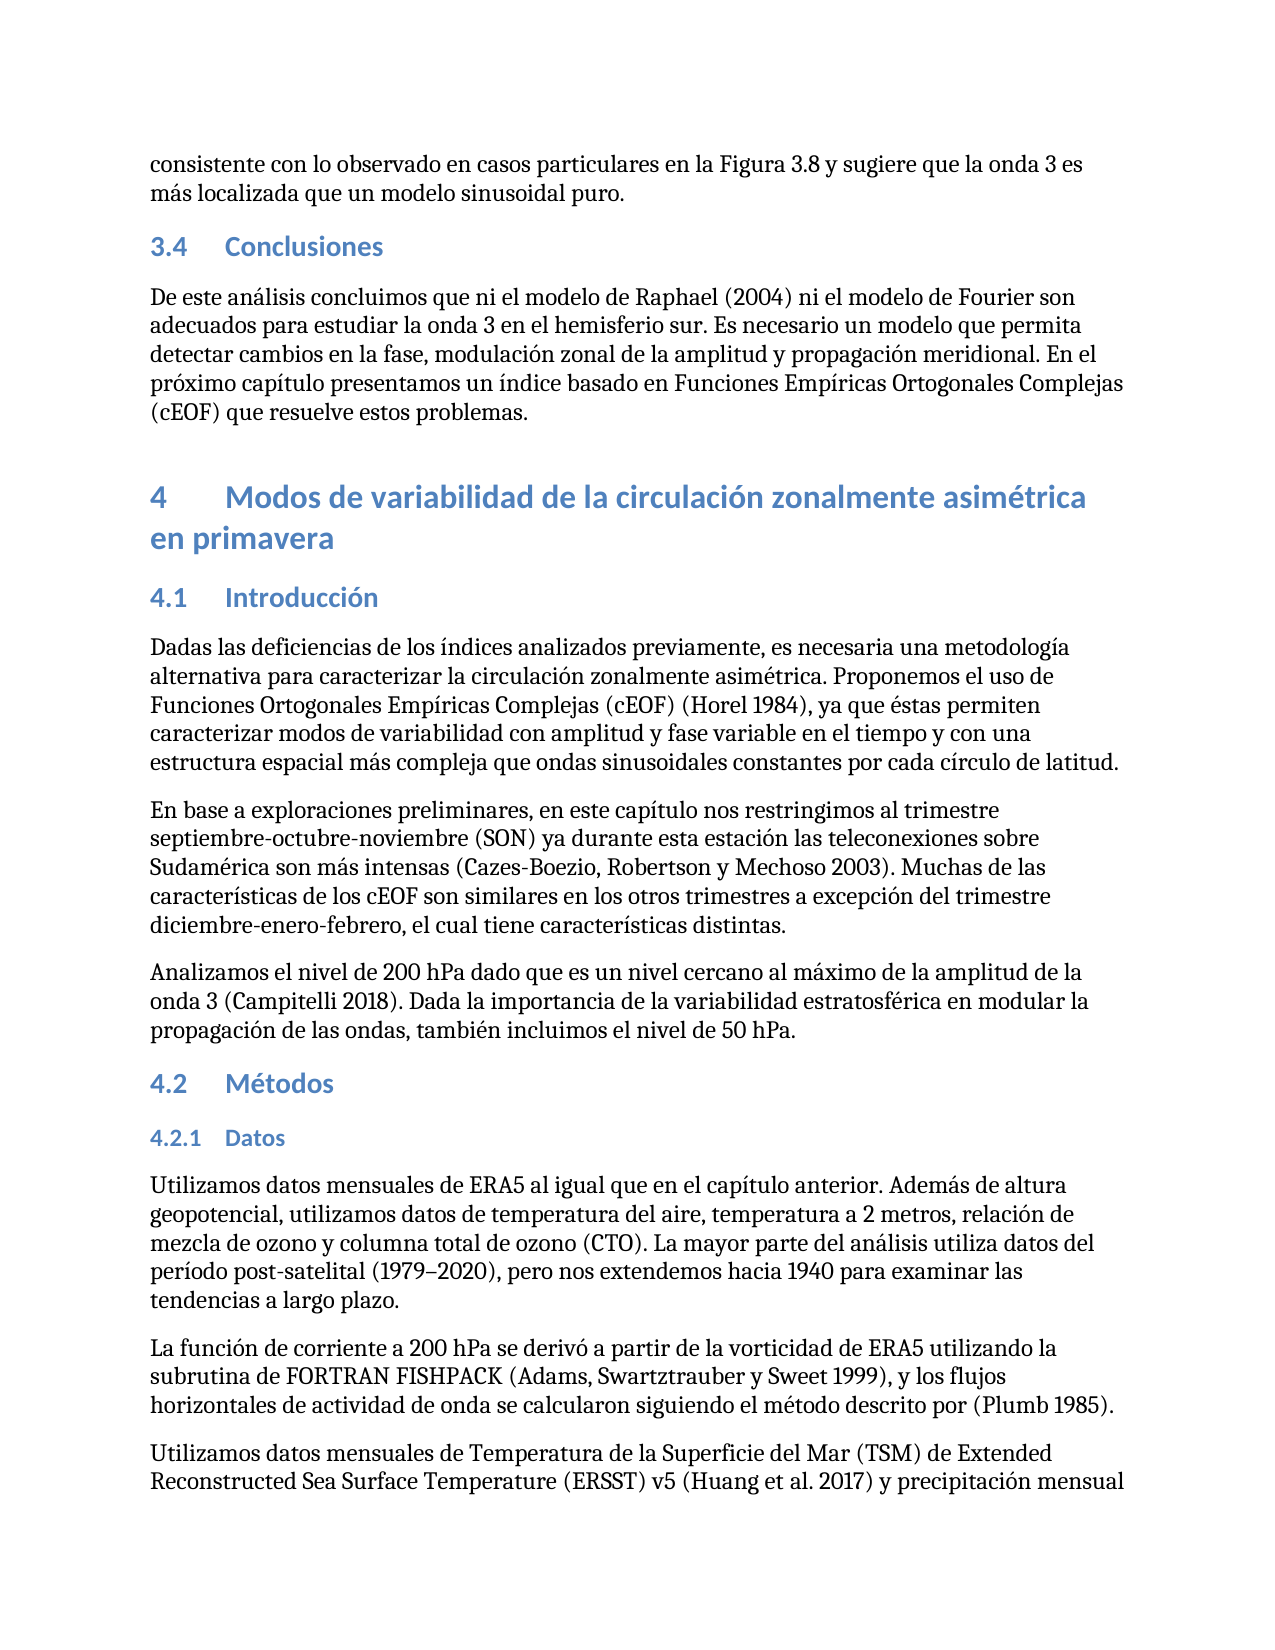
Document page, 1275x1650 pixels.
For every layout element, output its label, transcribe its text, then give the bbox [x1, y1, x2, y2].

subtitle 4.2 Métodos [150, 1065, 1125, 1101]
text De este análisis concluimos que ni el modelo de Raphael (2004) ni el modelo de Fourier son adecuados para estudiar la onda 3 en el hemisferio sur. Es necesario un modelo que permita detectar cambios en la fase, modulación zonal de la amplitud y propagación meridional. En el próximo capítulo presentamos un índice basado en Funciones Empíricas Ortogonales Complejas (cEOF) que resuelve estos problemas. [150, 283, 1125, 426]
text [150, 150, 1125, 207]
text Utilizamos datos mensuales de ERA5 al igual que en el capítulo anterior. Además de altura geopotencial, utilizamos datos de temperatura del aire, temperatura a 2 metros, relación de mezcla de ozono y columna total de ozono (CTO). La mayor parte del análisis utiliza datos del período post-satelital (1979–2020), pero nos extendemos hacia 1940 para examinar las tendencias a largo plazo. [150, 1171, 1125, 1315]
subtitle 4.2.1 Datos [150, 1122, 1125, 1152]
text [150, 1438, 1125, 1496]
subtitle 4 Modos de variabilidad de la circulación zonalmente asimétrica en primavera [150, 476, 1125, 558]
text La función de corriente a 200 hPa se derivó a partir de la vorticidad de ERA5 utilizando la subrutina de FORTRAN FISHPACK (Adams, Swartztrauber y Sweet 1999), y los flujos horizontales de actividad de onda se calcularon siguiendo el método descrito por (Plumb 1985). [150, 1333, 1125, 1420]
text Analizamos el nivel de 200 hPa dado que es un nivel cercano al máximo de la amplitud de la onda 3 (Campitelli 2018). Dada la importancia de la variabilidad estratosférica en modular la propagación de las ondas, también incluimos el nivel de 50 hPa. [150, 958, 1125, 1044]
text Dadas las deficiencias de los índices analizados previamente, es necesaria una metodología alternativa para caracterizar la circulación zonalmente asimétrica. Proponemos el uso de Funciones Ortogonales Empíricas Complejas (cEOF) (Horel 1984), ya que éstas permiten caracterizar modos de variabilidad con amplitud y fase variable en el tiempo y con una estructura espacial más compleja que ondas sinusoidales constantes por cada círculo de latitud. [150, 633, 1125, 777]
subtitle 3.4 Conclusiones [150, 228, 1125, 264]
subtitle 4.1 Introducción [150, 579, 1125, 614]
text En base a exploraciones preliminares, en este capítulo nos restringimos al trimestre septiembre-octubre-noviembre (SON) ya durante esta estación las teleconexiones sobre Sudamérica son más intensas (Cazes-Boezio, Robertson y Mechoso 2003). Muchas de las características de los cEOF son similares en los otros trimestres a excepción del trimestre diciembre-enero-febrero, el cual tiene características distintas. [150, 796, 1125, 939]
